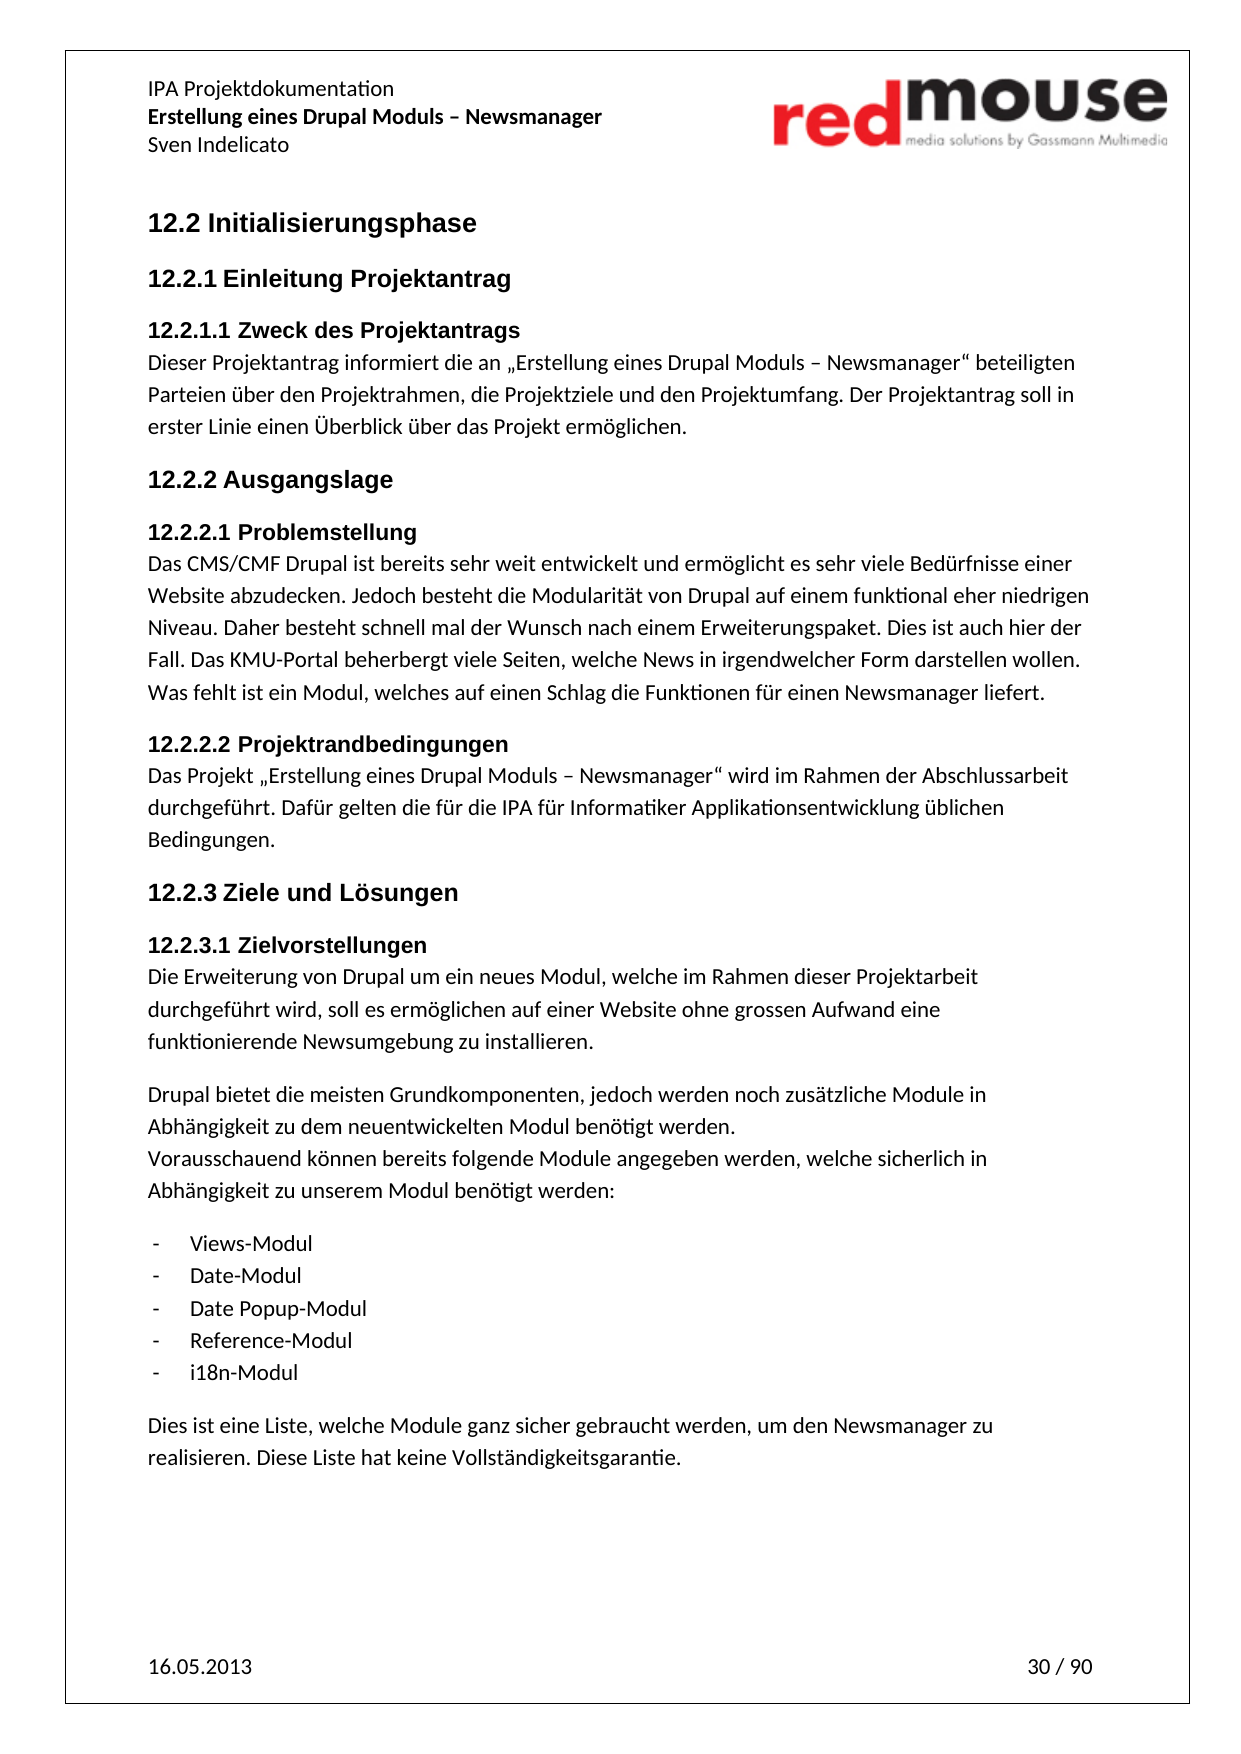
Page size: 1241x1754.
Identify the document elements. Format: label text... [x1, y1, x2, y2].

text Das CMS/CMF Drupal ist bereits sehr weit entwickelt und ermöglicht es sehr viele Bedürfnisse einer Website abzudecken. Jedoch besteht die Modularität von Drupal auf einem funktional eher niedrigen Niveau. Daher besteht schnell mal der Wunsch nach einem Erweiterungspaket. Dies ist auch hier der Fall. Das KMU-Portal beherbergt viele Seiten, welche News in irgendwelcher Form darstellen wollen. Was fehlt ist ein Modul, welches auf einen Schlag die Funktionen für einen Newsmanager liefert. [148, 549, 1093, 706]
text Dieser Projektantrag informiert die an „Erstellung eines Drupal Moduls – Newsmanager“ beteiligten Parteien über den Projektrahmen, die Projektziele und den Projektumfang. Der Projektantrag soll in erster Linie einen Überblick über das Projekt ermöglichen. [148, 348, 1093, 440]
list Views-Modul [152, 1229, 1093, 1257]
text Drupal bietet die meisten Grundkomponenten, jedoch werden noch zusätzliche Module in Abhängigkeit zu dem neuentwickelten Modul benötigt werden. Vorausschauend können bereits folgende Module angegeben werden, welche sicherlich in Abhängigkeit zu unserem Modul benötigt werden: [148, 1080, 1093, 1204]
list Reference-Modul [152, 1326, 1093, 1354]
text Dies ist eine Liste, welche Module ganz sicher gebraucht werden, um den Newsmanager zu realisieren. Diese Liste hat keine Vollständigkeitsgarantie. [148, 1411, 1093, 1471]
picture [773, 78, 1168, 149]
subtitle Initialisierungsphase [148, 207, 1093, 238]
subtitle Einleitung Projektantrag [148, 263, 1093, 292]
text Die Erweiterung von Drupal um ein neues Modul, welche im Rahmen dieser Projektarbeit durchgeführt wird, soll es ermöglichen auf einer Website ohne grossen Aufwand eine funktionierende Newsumgebung zu installieren. [148, 962, 1093, 1055]
text Das Projekt „Erstellung eines Drupal Moduls – Newsmanager“ wird im Rahmen der Abschlussarbeit durchgeführt. Dafür gelten die für die IPA für Informatiker Applikationsentwicklung üblichen Bedingungen. [148, 761, 1093, 853]
subtitle Problemstellung [148, 519, 1093, 545]
subtitle Zweck des Projektantrags [148, 317, 1093, 344]
list i18n-Modul [152, 1358, 1093, 1386]
subtitle Projektrandbedingungen [148, 731, 1093, 757]
subtitle Ausgangslage [148, 465, 1093, 494]
list Date-Modul [152, 1262, 1093, 1290]
list Date Popup-Modul [152, 1294, 1093, 1322]
subtitle Zielvorstellungen [148, 932, 1093, 959]
subtitle Ziele und Lösungen [148, 878, 1093, 907]
